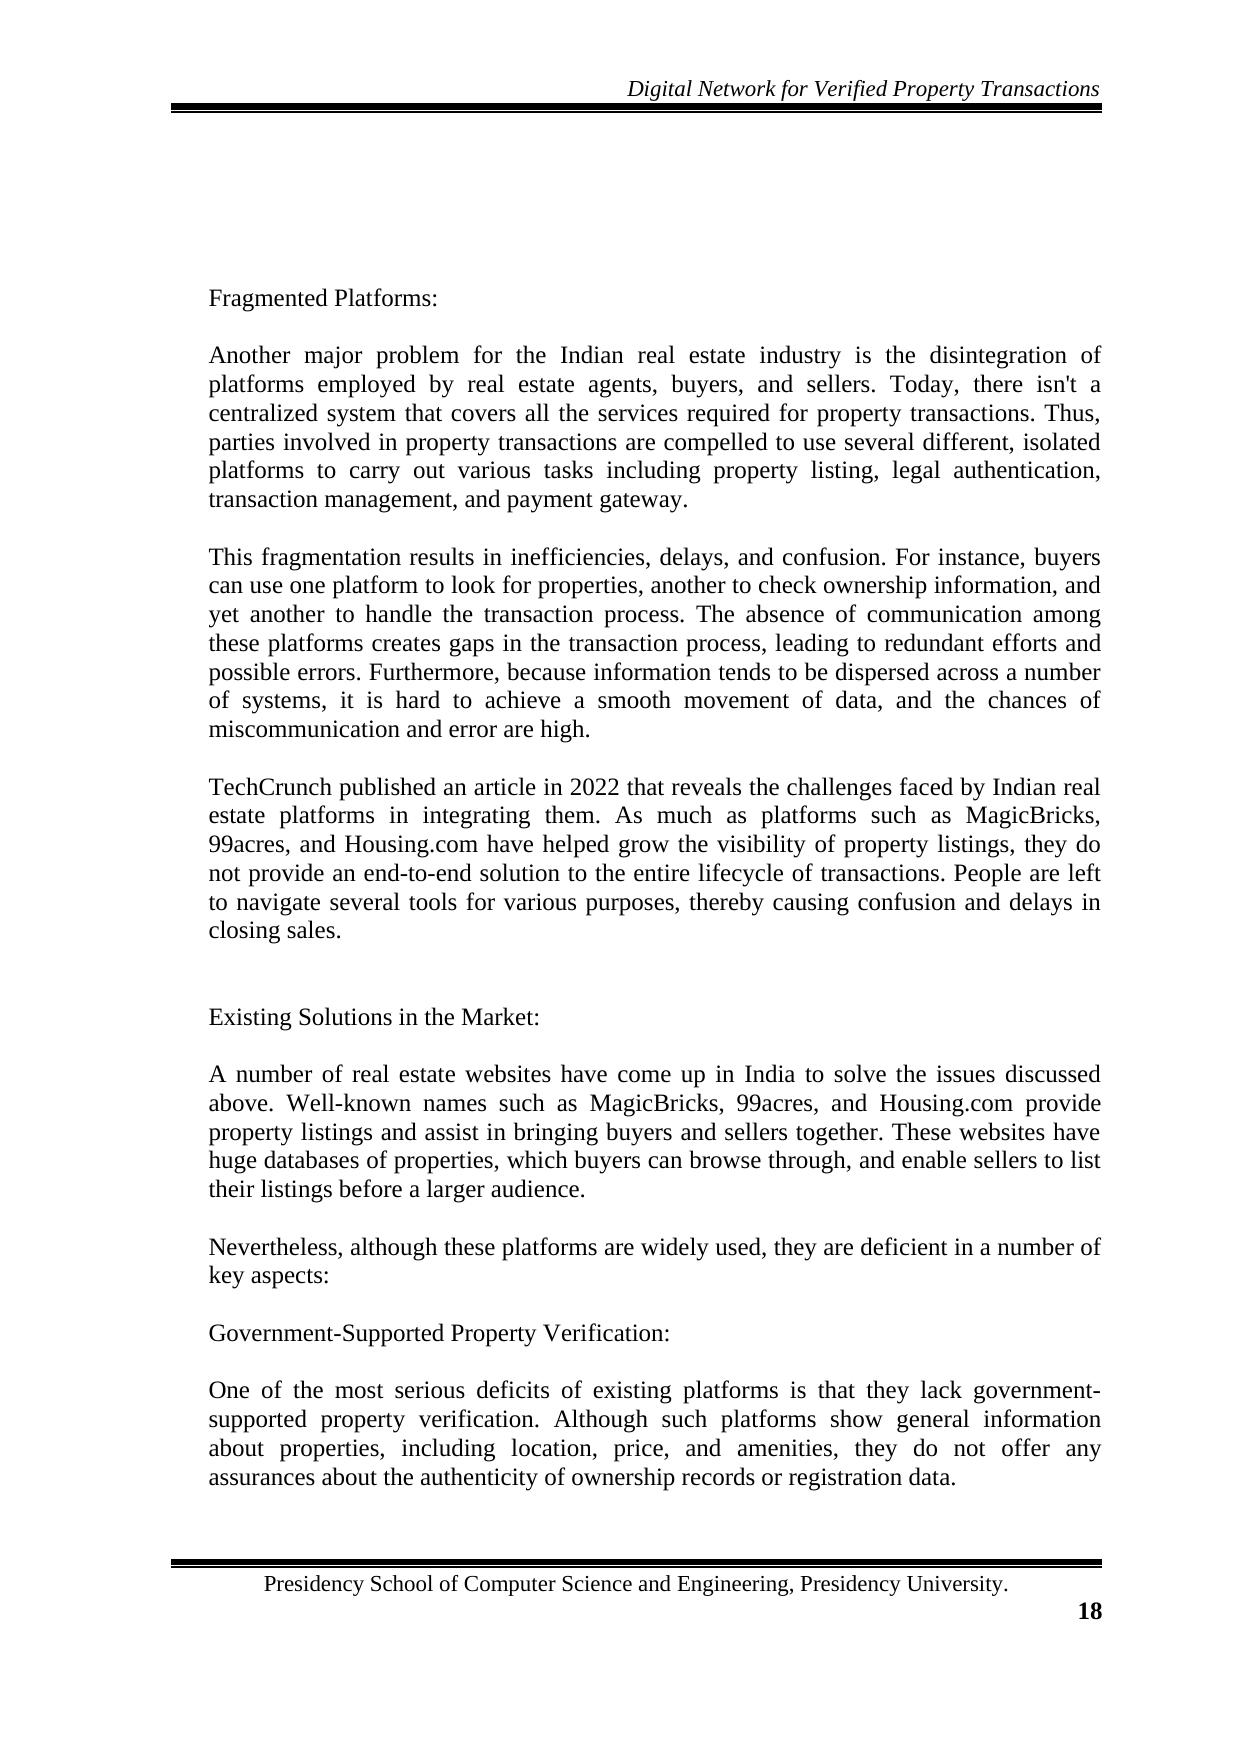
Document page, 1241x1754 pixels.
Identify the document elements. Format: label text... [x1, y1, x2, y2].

text Nevertheless, although these platforms are widely used, they are deficient in a number of key aspects: [208, 1232, 1102, 1289]
text Existing Solutions in the Market: [208, 1002, 1102, 1030]
text Fragmented Platforms: [208, 283, 1102, 312]
text This fragmentation results in inefficiencies, delays, and confusion. For instance, buyers can use one platform to look for properties, another to check ownership information, and yet another to handle the transaction process. The absence of communication among these platforms creates gaps in the transaction process, leading to redundant efforts and possible errors. Furthermore, because information tends to be dispersed across a number of systems, it is hard to achieve a smooth movement of data, and the chances of miscommunication and error are high. [208, 542, 1102, 743]
text TechCrunch published an article in 2022 that reveals the challenges faced by Indian real estate platforms in integrating them. As much as platforms such as MagicBricks, 99acres, and Housing.com have helped grow the visibility of property listings, they do not provide an end-to-end solution to the entire lifecycle of transactions. People are left to navigate several tools for various purposes, thereby causing confusion and delays in closing sales. [208, 772, 1102, 944]
text One of the most serious deficits of existing platforms is that they lack government-supported property verification. Although such platforms show general information about properties, including location, price, and amenities, they do not offer any assurances about the authenticity of ownership records or registration data. [208, 1375, 1102, 1490]
text A number of real estate websites have come up in India to solve the issues discussed above. Well-known names such as MagicBricks, 99acres, and Housing.com provide property listings and assist in bringing buyers and sellers together. These websites have huge databases of properties, which buyers can browse through, and enable sellers to list their listings before a larger audience. [208, 1059, 1102, 1203]
text Another major problem for the Indian real estate industry is the disintegration of platforms employed by real estate agents, buyers, and sellers. Today, there isn't a centralized system that covers all the services required for property transactions. Thus, parties involved in property transactions are compelled to use several different, isolated platforms to carry out various tasks including property listing, legal authentication, transaction management, and payment gateway. [208, 340, 1102, 513]
text Government-Supported Property Verification: [208, 1318, 1102, 1347]
